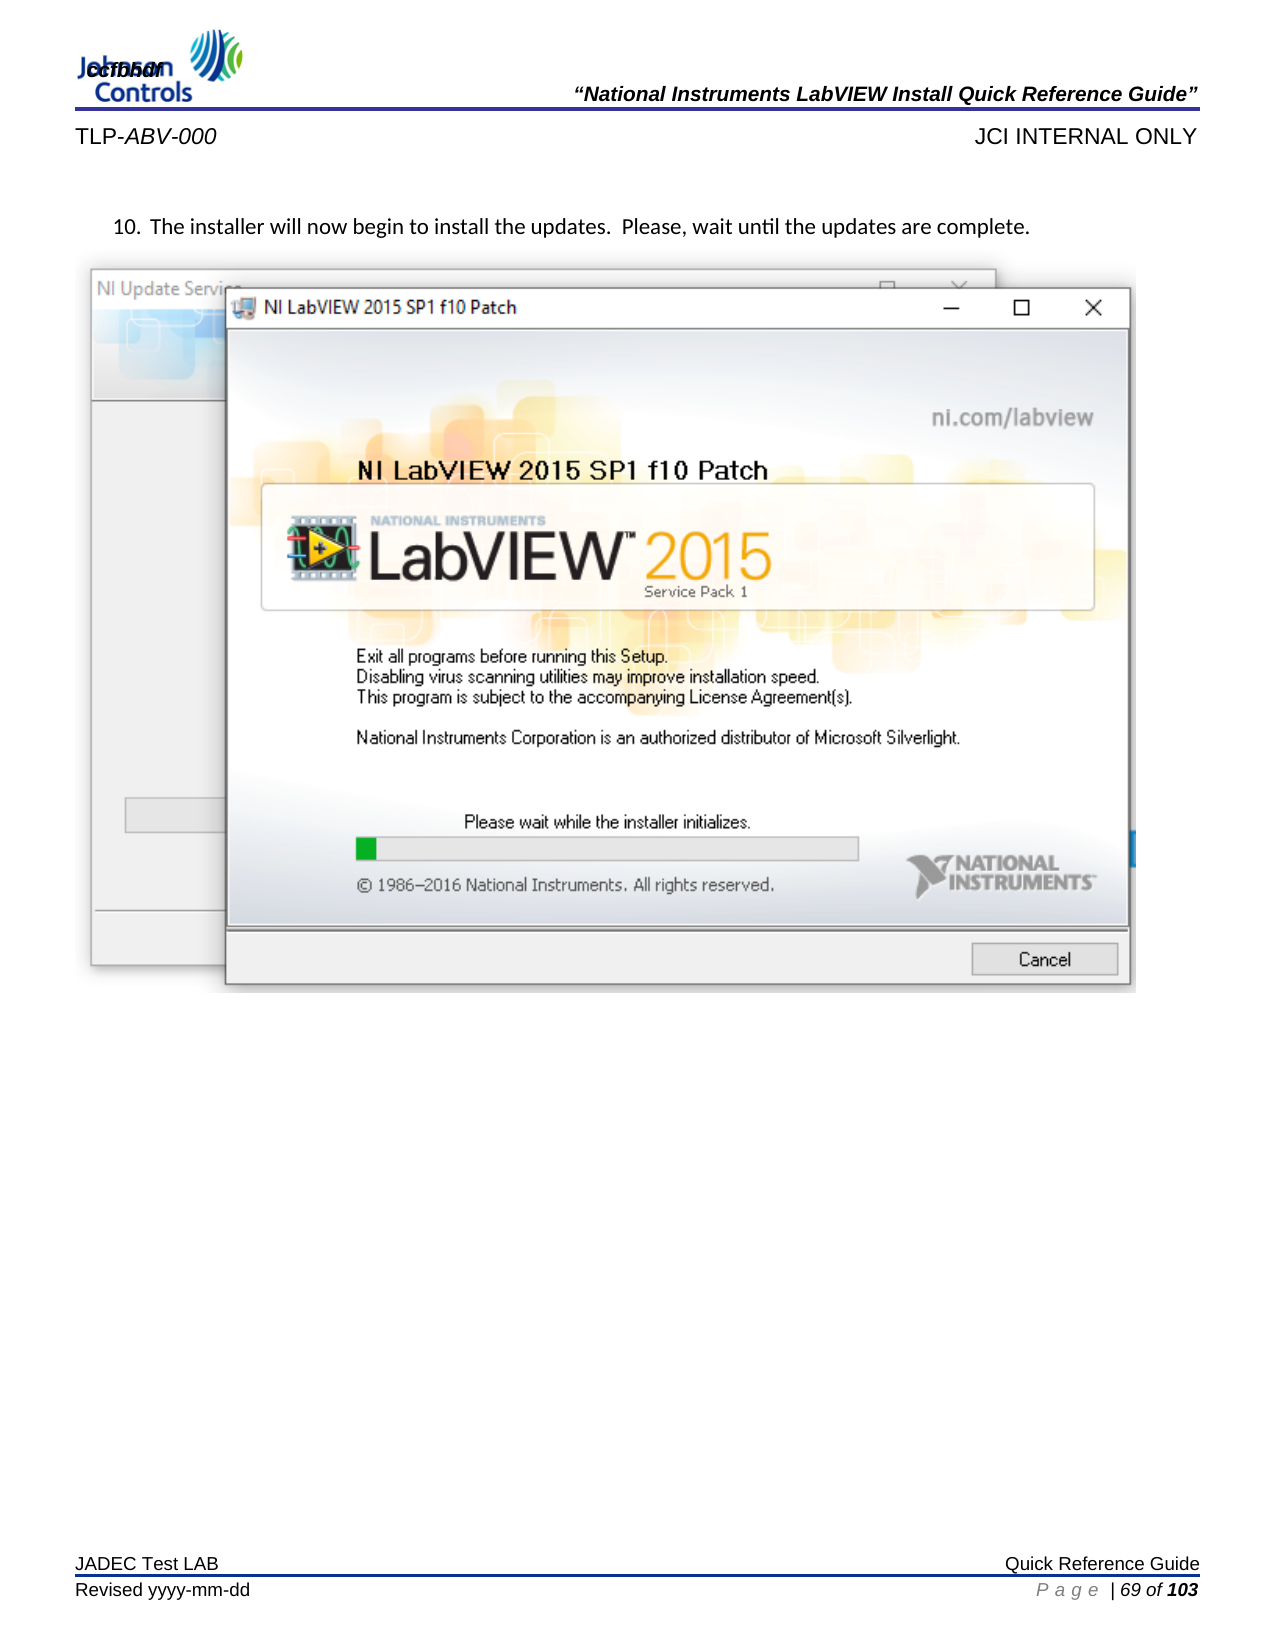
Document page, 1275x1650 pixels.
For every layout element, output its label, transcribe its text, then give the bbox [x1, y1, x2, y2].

picture [76, 26, 246, 105]
list The installer will now begin to install the updates. Please, wait until the updates are complete. [112, 212, 1200, 240]
picture [75, 250, 1136, 993]
